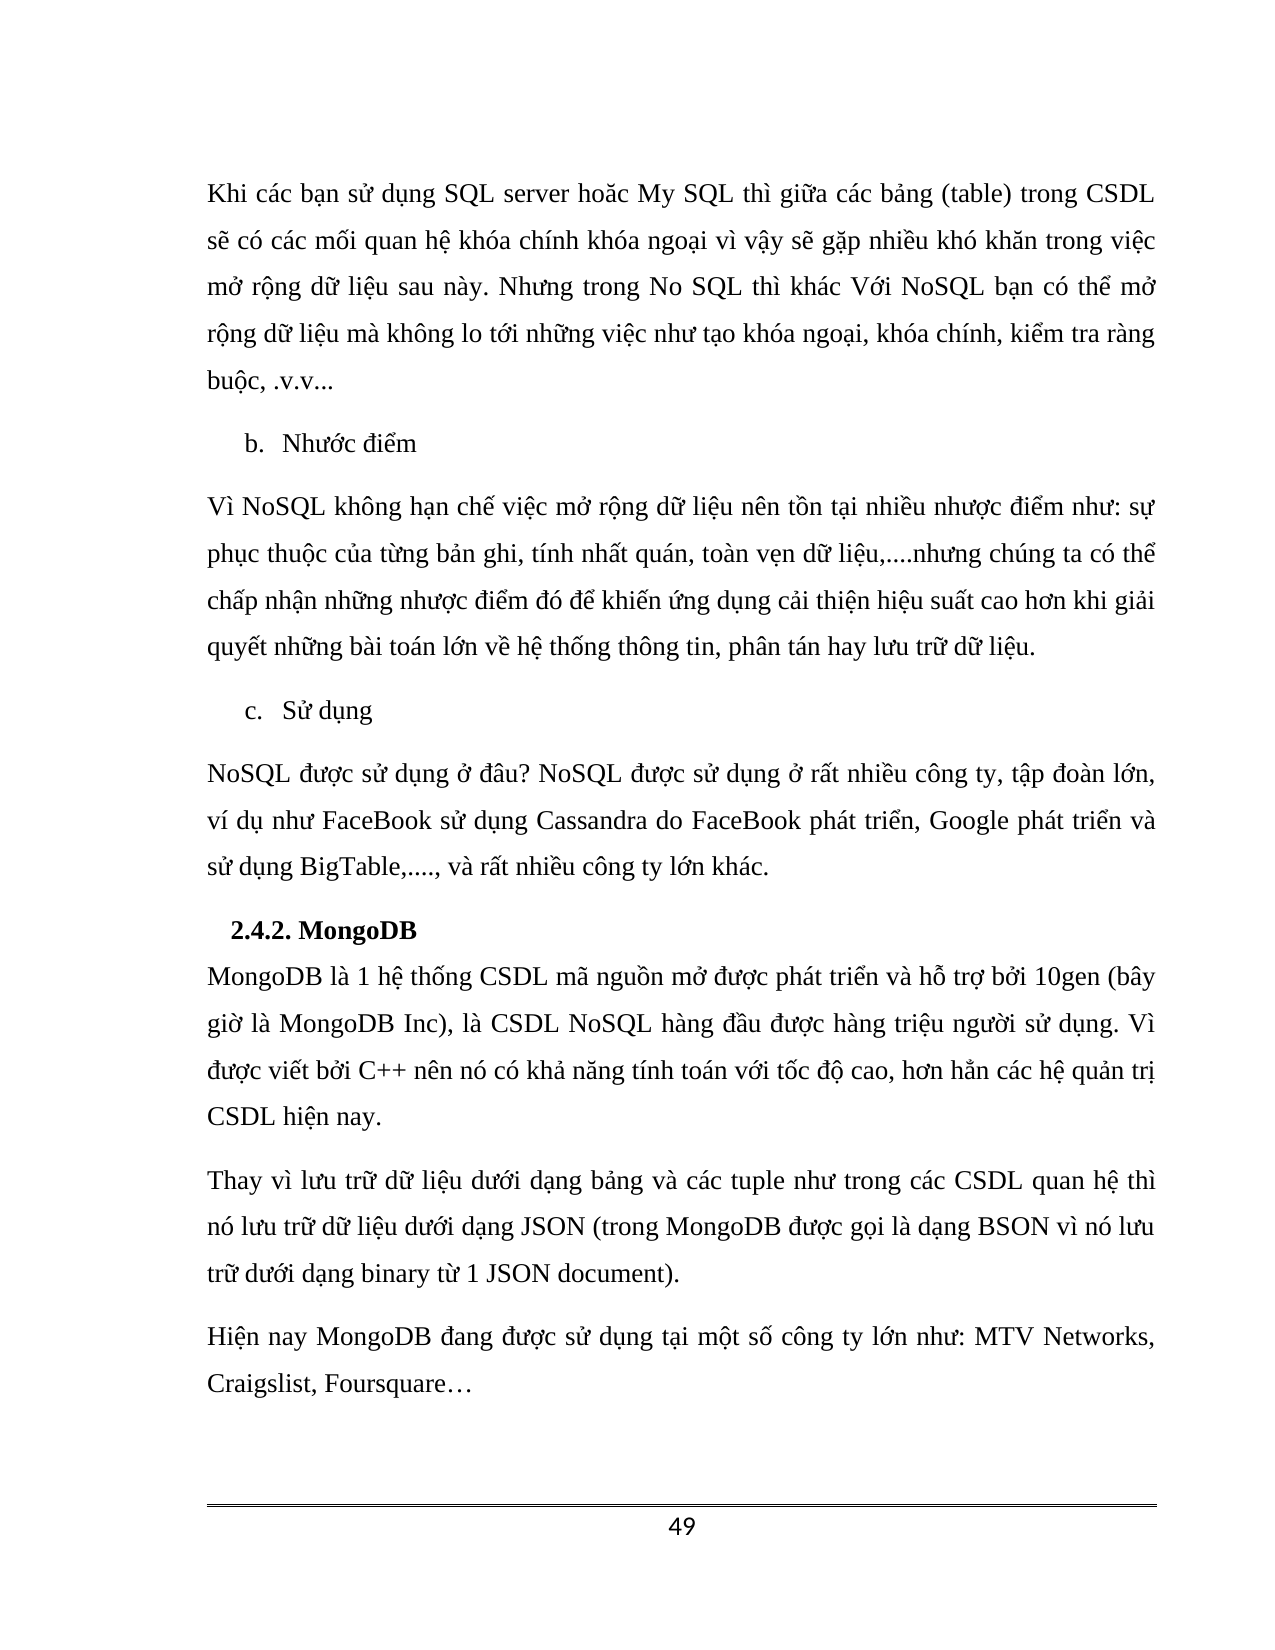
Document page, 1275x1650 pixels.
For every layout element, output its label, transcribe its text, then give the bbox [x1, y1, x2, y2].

text Thay vì lưu trữ dữ liệu dưới dạng bảng và các tuple như trong các CSDL quan hệ thì nó lưu trữ dữ liệu dưới dạng JSON (trong MongoDB được gọi là dạng BSON vì nó lưu trữ dưới dạng binary từ 1 JSON document). [207, 1164, 1157, 1288]
text NoSQL được sử dụng ở đâu? NoSQL được sử dụng ở rất nhiều công ty, tập đoàn lớn, ví dụ như FaceBook sử dụng Cassandra do FaceBook phát triển, Google phát triển và sử dụng BigTable,...., và rất nhiều công ty lớn khác. [207, 757, 1157, 882]
text MongoDB là 1 hệ thống CSDL mã nguồn mở được phát triển và hỗ trợ bởi 10gen (bây giờ là MongoDB Inc), là CSDL NoSQL hàng đầu được hàng triệu người sử dụng. Vì được viết bởi C++ nên nó có khả năng tính toán với tốc độ cao, hơn hẳn các hệ quản trị CSDL hiện nay. [207, 961, 1157, 1132]
list Sử dụng [244, 694, 1157, 725]
subtitle MongoDB [230, 914, 1157, 945]
text Khi các bạn sử dụng SQL server hoăc My SQL thì giữa các bảng (table) trong CSDL sẽ có các mối quan hệ khóa chính khóa ngoại vì vậy sẽ gặp nhiều khó khăn trong việc mở rộng dữ liệu sau này. Nhưng trong No SQL thì khác Với NoSQL bạn có thể mở rộng dữ liệu mà không lo tới những việc như tạo khóa ngoại, khóa chính, kiểm tra ràng buộc, .v.v... [207, 177, 1157, 395]
text Hiện nay MongoDB đang được sử dụng tại một số công ty lớn như: MTV Networks, Craigslist, Foursquare… [207, 1321, 1157, 1398]
list Nhước điểm [244, 427, 1157, 458]
text Vì NoSQL không hạn chế việc mở rộng dữ liệu nên tồn tại nhiều nhược điểm như: sự phục thuộc của từng bản ghi, tính nhất quán, toàn vẹn dữ liệu,....nhưng chúng ta có thể chấp nhận những nhược điểm đó để khiến ứng dụng cải thiện hiệu suất cao hơn khi giải quyết những bài toán lớn về hệ thống thông tin, phân tán hay lưu trữ dữ liệu. [207, 491, 1157, 662]
